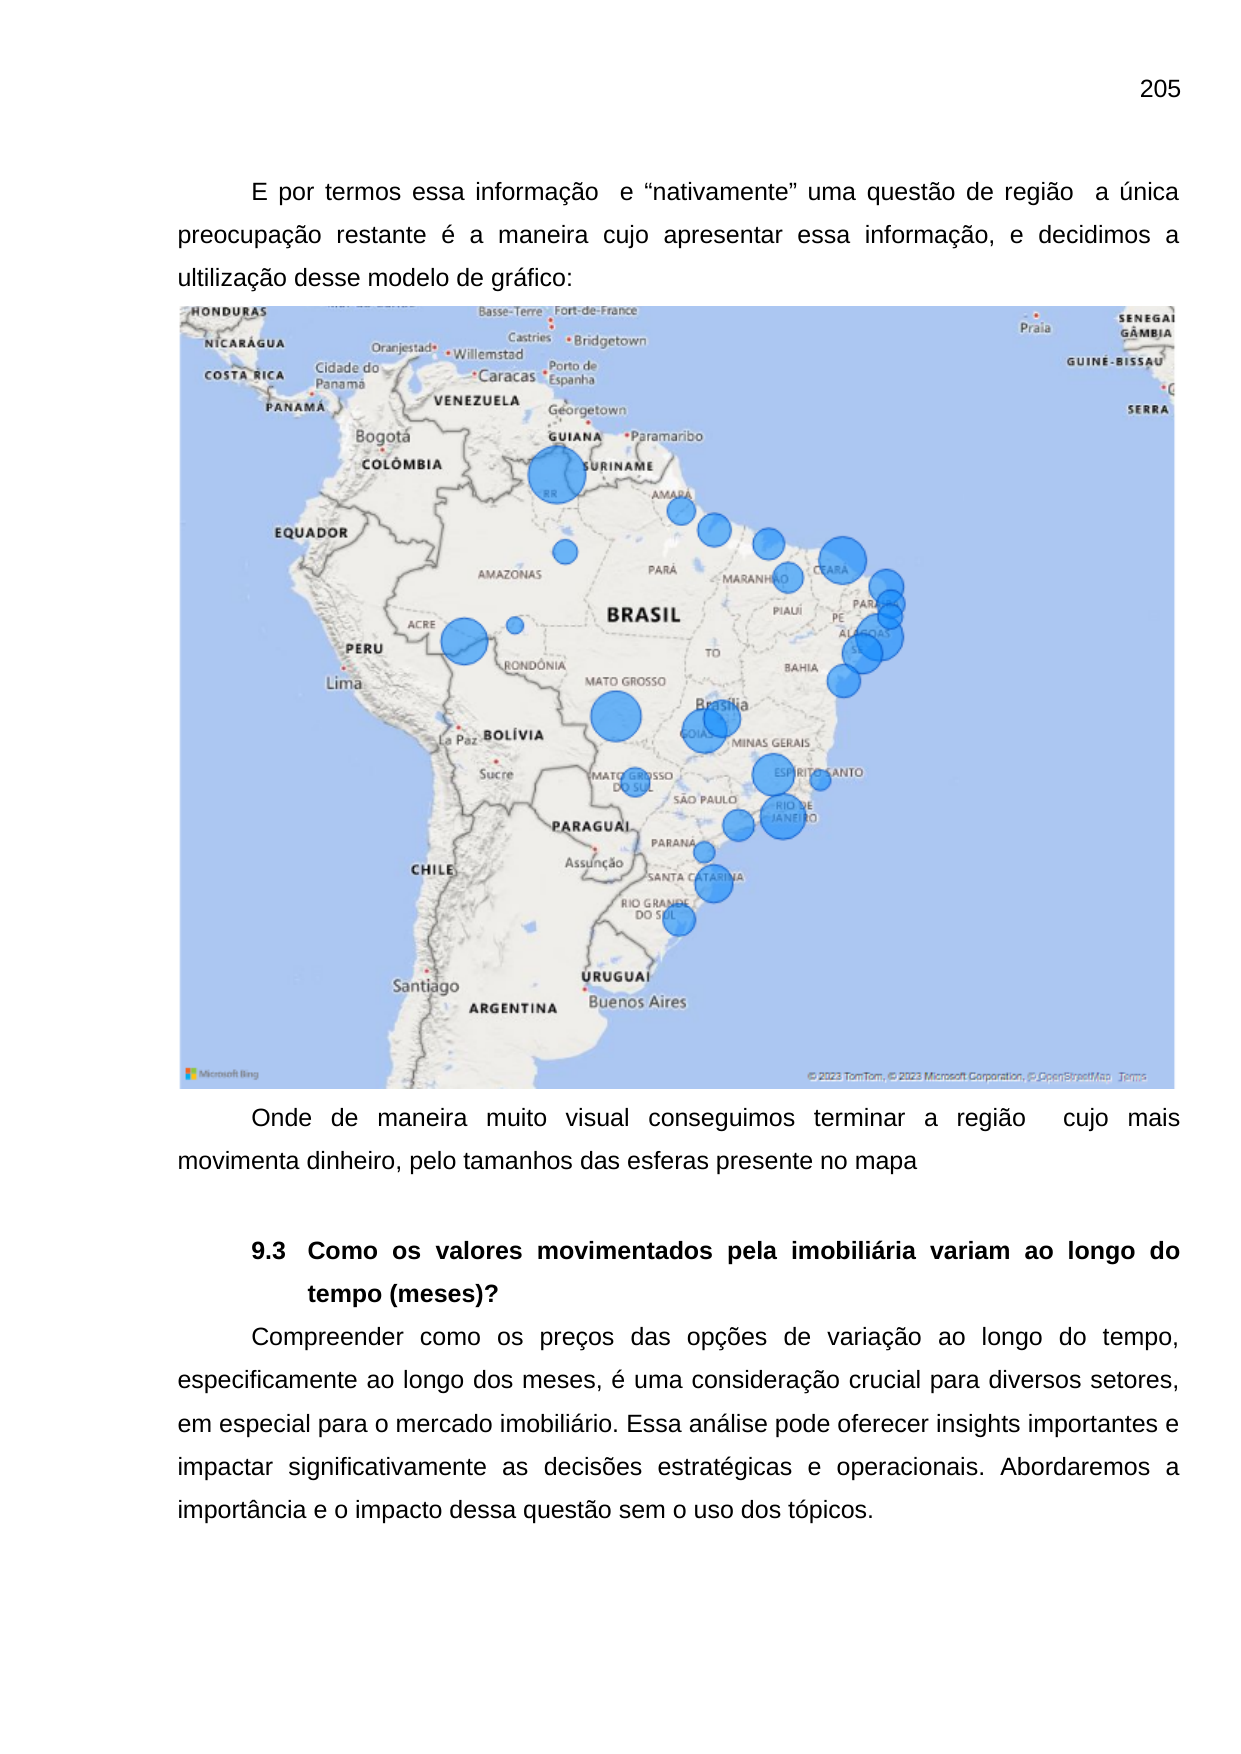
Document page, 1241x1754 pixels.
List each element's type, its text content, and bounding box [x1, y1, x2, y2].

picture [177, 306, 1182, 1089]
text E por termos essa informação e “nativamente” uma questão de região a única preocupação restante é a maneira cujo apresentar essa informação, e decidimos a ultilização desse modelo de gráfico: [177, 177, 1181, 292]
list Como os valores movimentados pela imobiliária variam ao longo do tempo (meses)? [251, 1236, 1181, 1308]
text Compreender como os preços das opções de variação ao longo do tempo, especificamente ao longo dos meses, é uma consideração crucial para diversos setores, em especial para o mercado imobiliário. Essa análise pode oferecer insights importantes e impactar significativamente as decisões estratégicas e operacionais. Abordaremos a importância e o impacto dessa questão sem o uso dos tópicos. [177, 1322, 1181, 1524]
text Onde de maneira muito visual conseguimos terminar a região cujo mais movimenta dinheiro, pelo tamanhos das esferas presente no mapa [177, 1103, 1181, 1174]
